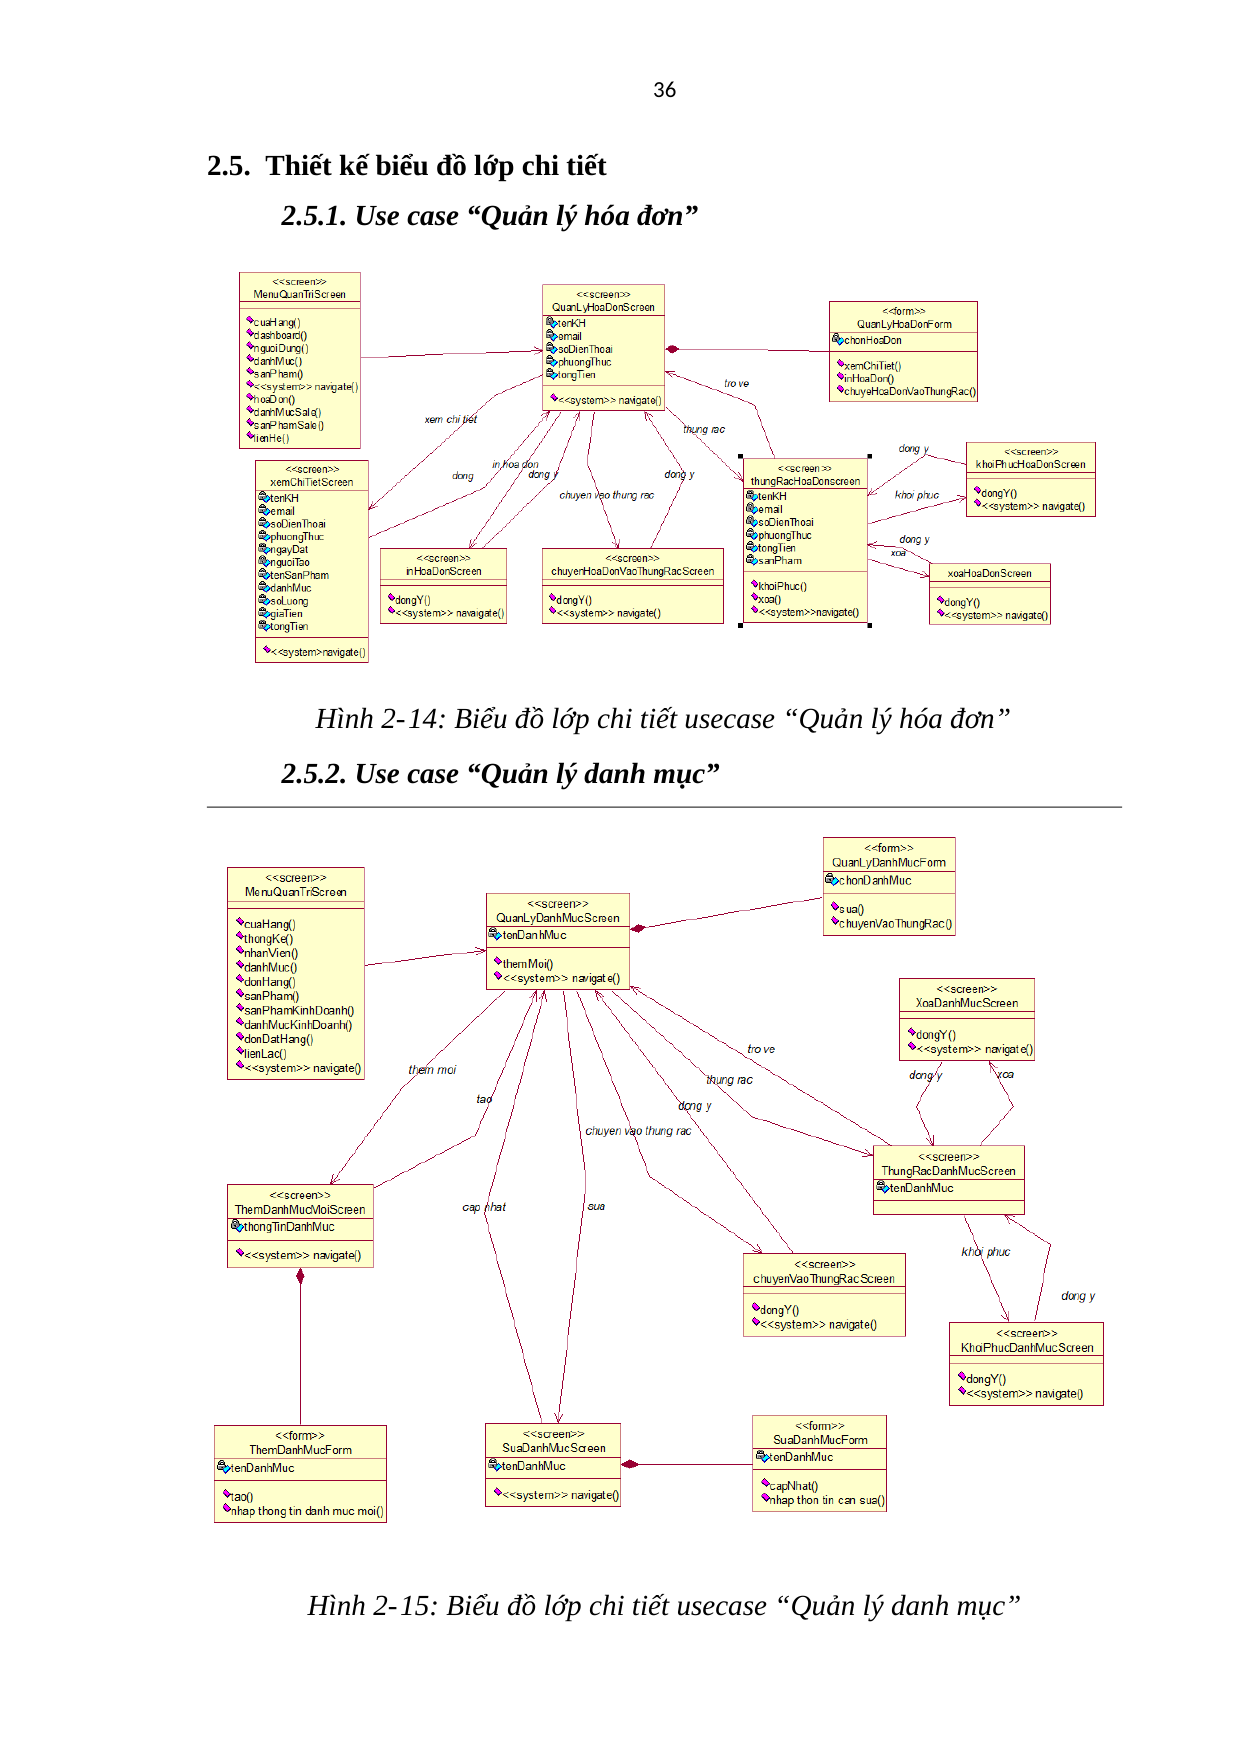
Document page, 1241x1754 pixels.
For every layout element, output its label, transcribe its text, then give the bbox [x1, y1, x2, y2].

picture [206, 248, 1123, 685]
text Thiết kế biểu đồ lớp chi tiết [207, 148, 1122, 181]
text Use case “Quản lý danh mục” [281, 756, 1122, 789]
picture [206, 806, 1123, 1572]
text Hình 2-15: Biểu đồ lớp chi tiết usecase “Quản lý danh mục” [207, 1588, 1122, 1622]
text Hình 2-14: Biểu đồ lớp chi tiết usecase “Quản lý hóa đơn” [207, 702, 1122, 735]
text Use case “Quản lý hóa đơn” [281, 198, 1122, 232]
